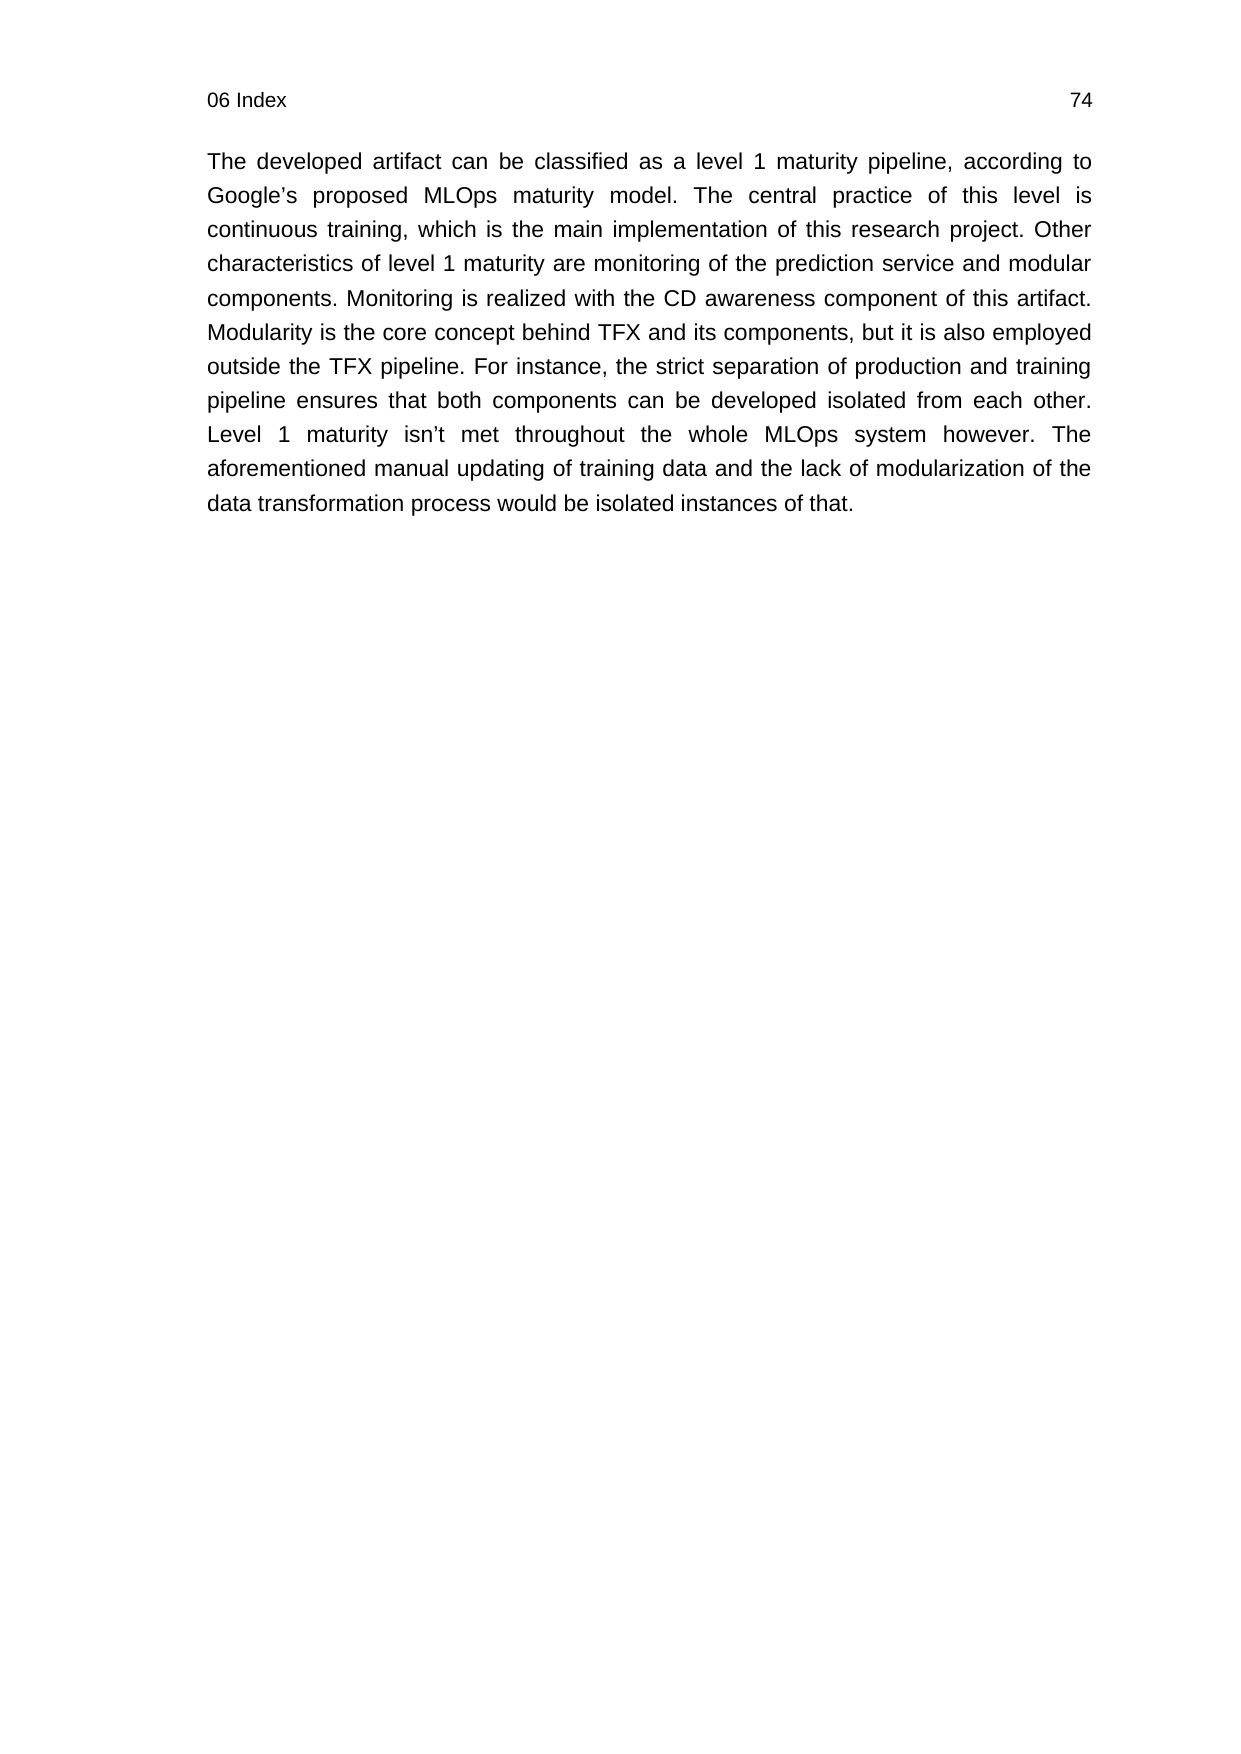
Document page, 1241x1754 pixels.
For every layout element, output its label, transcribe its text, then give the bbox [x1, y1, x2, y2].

text The developed artifact can be classified as a level 1 maturity pipeline, according to Google’s proposed MLOps maturity model. The central practice of this level is continuous training, which is the main implementation of this research project. Other characteristics of level 1 maturity are monitoring of the prediction service and modular components. Monitoring is realized with the CD awareness component of this artifact. Modularity is the core concept behind TFX and its components, but it is also employed outside the TFX pipeline. For instance, the strict separation of production and training pipeline ensures that both components can be developed isolated from each other. Level 1 maturity isn’t met throughout the whole MLOps system however. The aforementioned manual updating of training data and the lack of modularization of the data transformation process would be isolated instances of that. [207, 148, 1092, 516]
